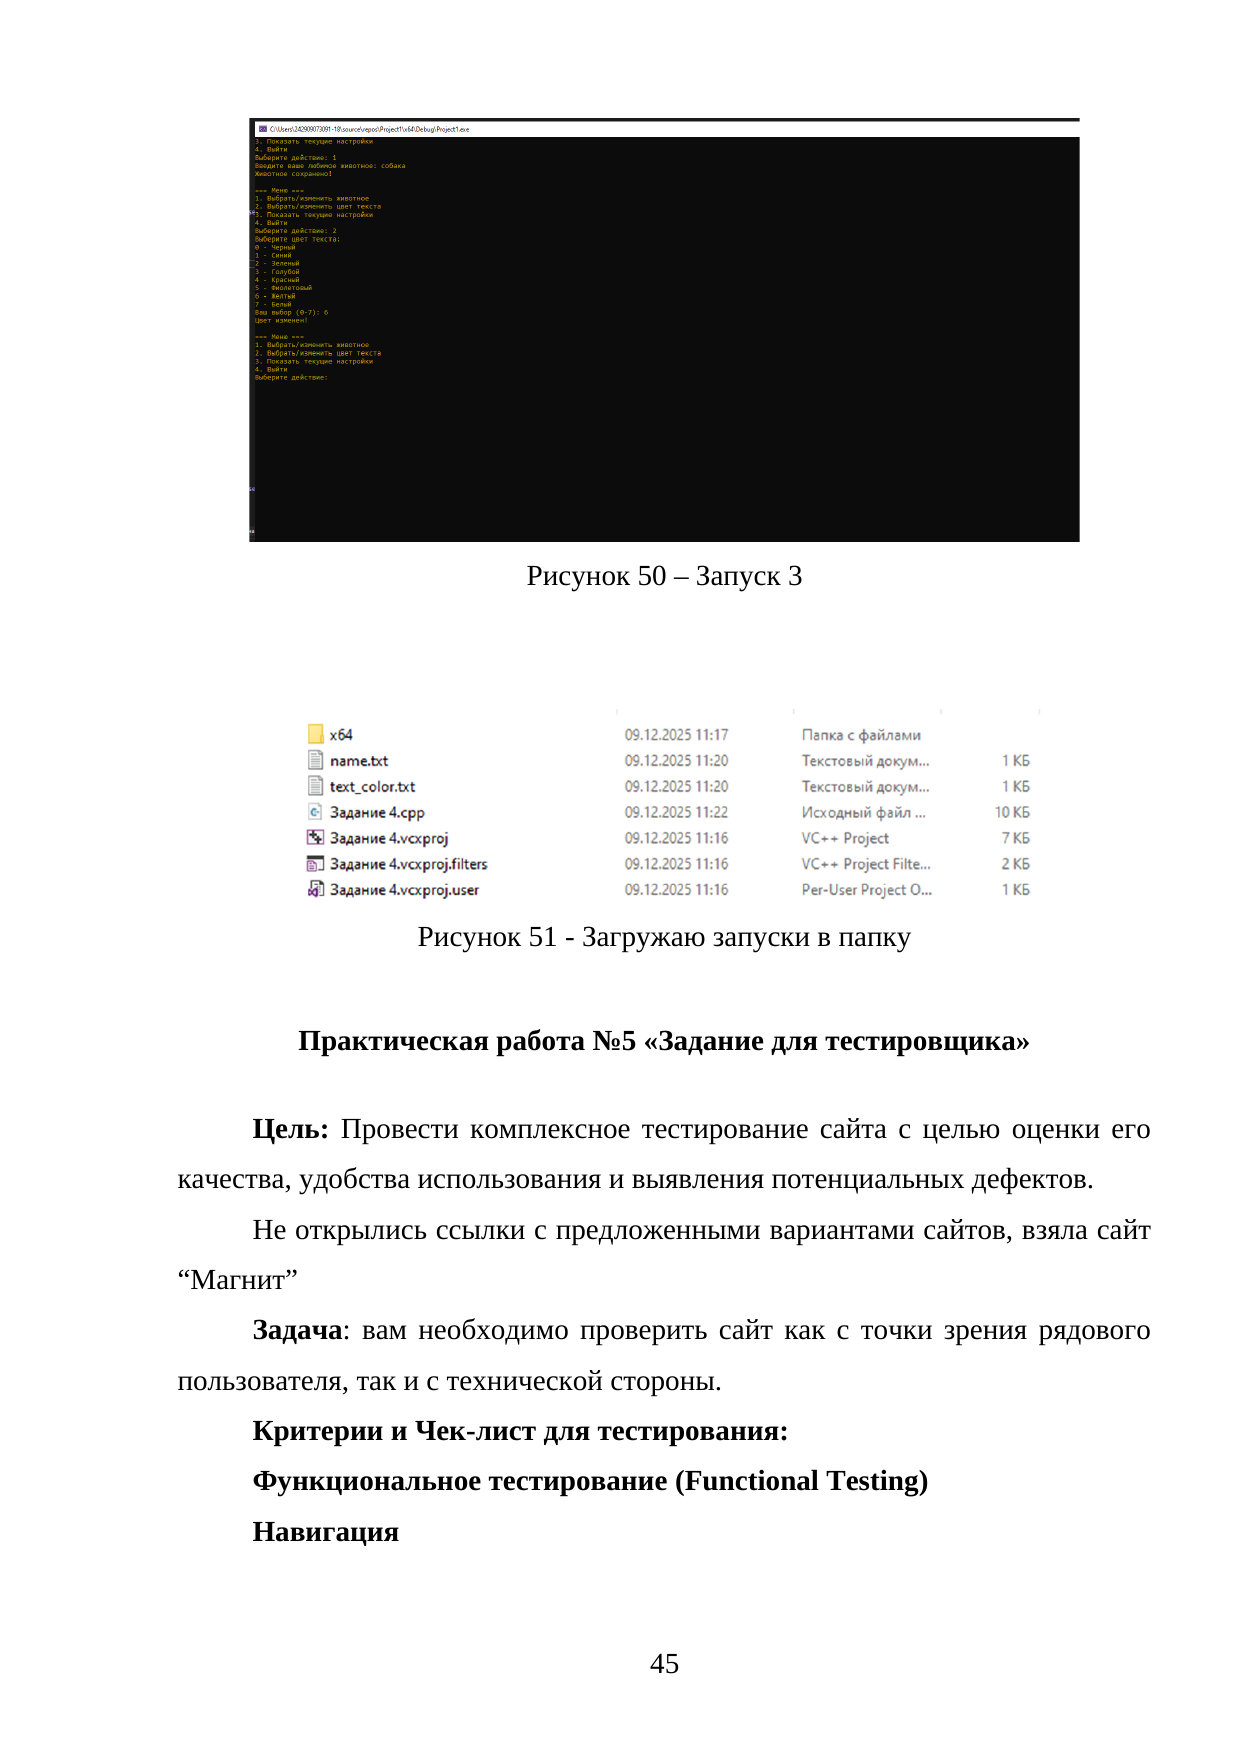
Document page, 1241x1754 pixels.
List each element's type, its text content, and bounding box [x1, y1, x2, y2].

text Цель: Провести комплексное тестирование сайта с целью оценки его качества, удобства использования и выявления потенциальных дефектов. [177, 1111, 1152, 1195]
picture [287, 709, 1042, 903]
text Не открылись ссылки с предложенными вариантами сайтов, взяла сайт “Магнит” [177, 1212, 1152, 1296]
text Критерии и Чек-лист для тестирования: [177, 1413, 1152, 1447]
text Функциональное тестирование (Functional Testing) [177, 1463, 1152, 1497]
text Рисунок 51 - Загружаю запуски в папку [177, 919, 1152, 953]
subtitle Практическая работа №5 «Задание для тестировщика» [177, 1023, 1152, 1057]
text Задача: вам необходимо проверить сайт как с точки зрения рядового пользователя, так и с технической стороны. [177, 1312, 1152, 1396]
picture [249, 118, 1080, 542]
text Рисунок 50 – Запуск 3 [177, 558, 1152, 592]
text Навигация [177, 1514, 1152, 1547]
